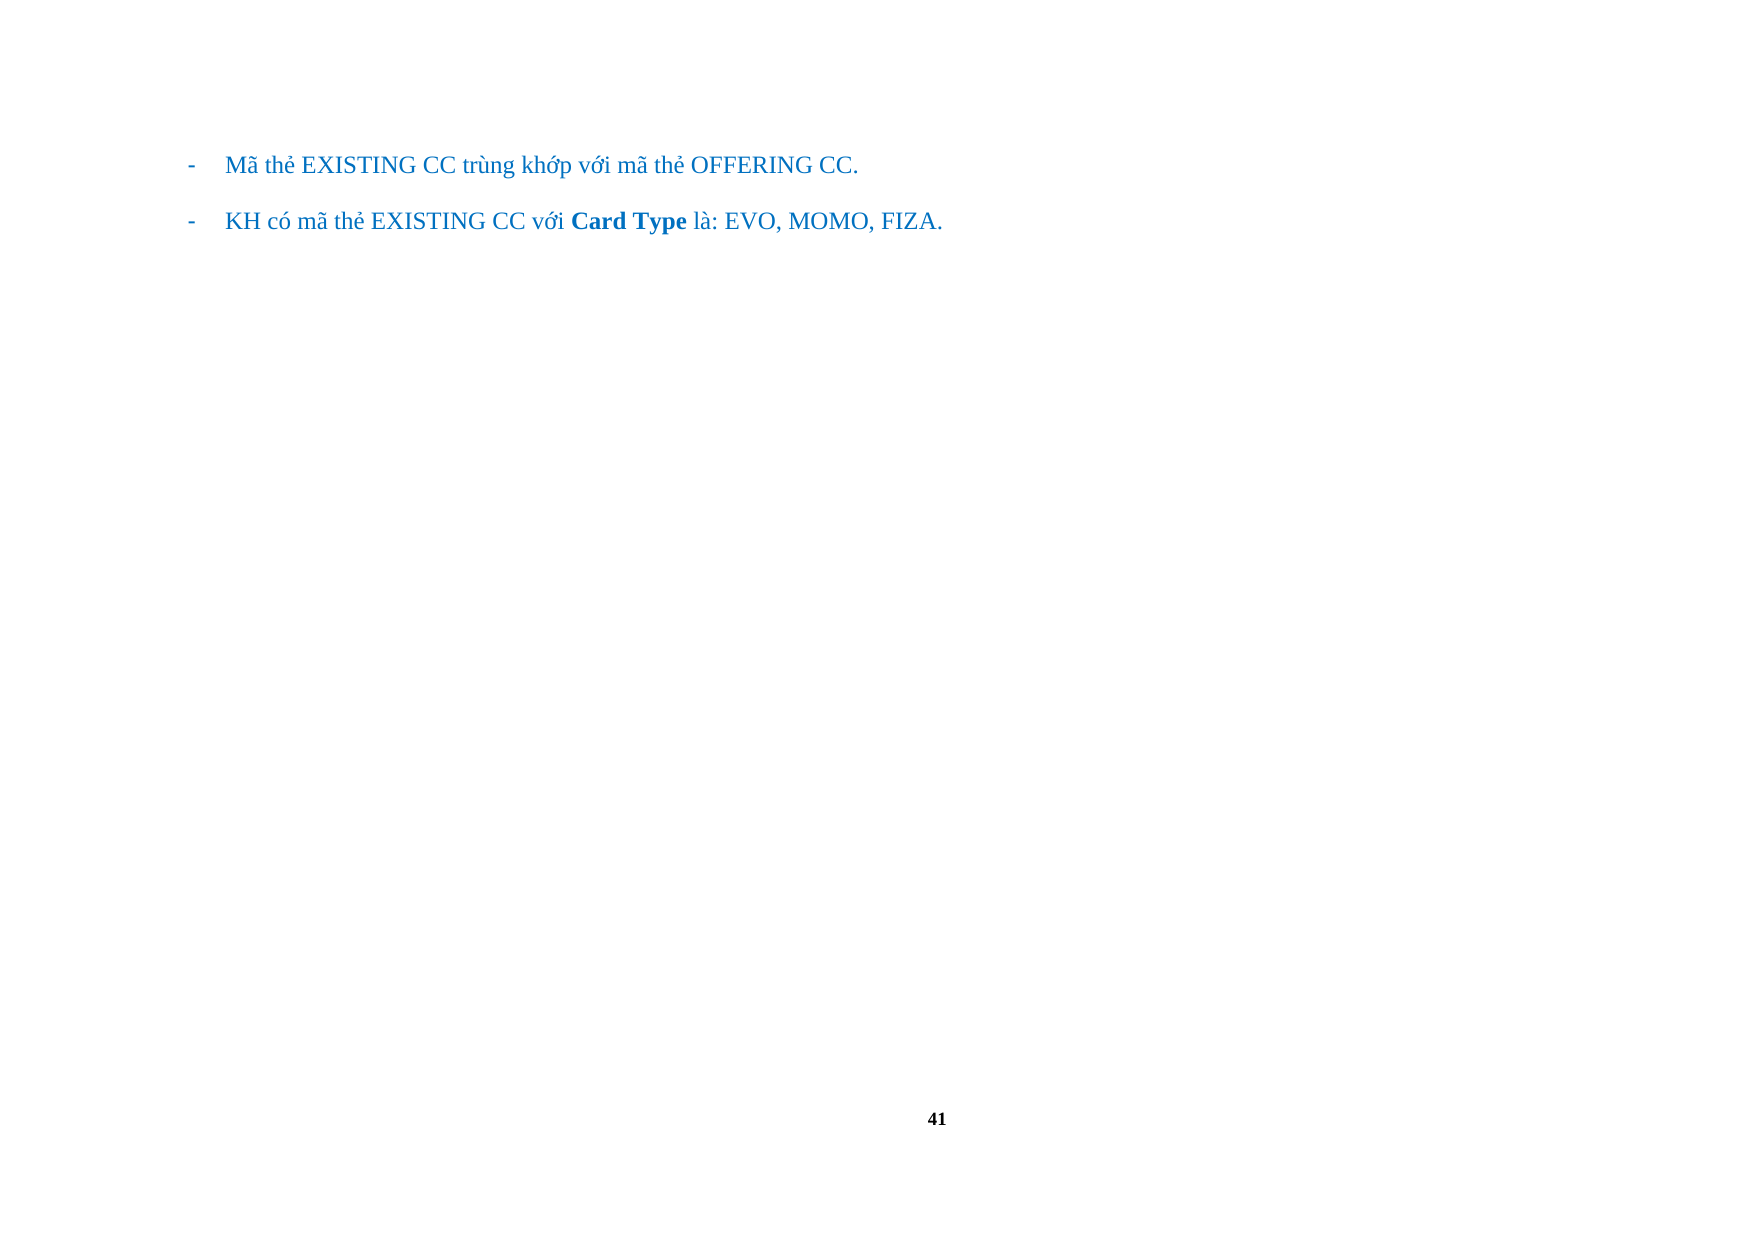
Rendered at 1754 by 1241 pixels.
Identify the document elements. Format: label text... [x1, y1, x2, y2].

list KH có mã thẻ EXISTING CC với Card Type là: EVO, MOMO, FIZA. [187, 206, 1604, 234]
list Mã thẻ EXISTING CC trùng khớp với mã thẻ OFFERING CC. [187, 150, 1604, 179]
